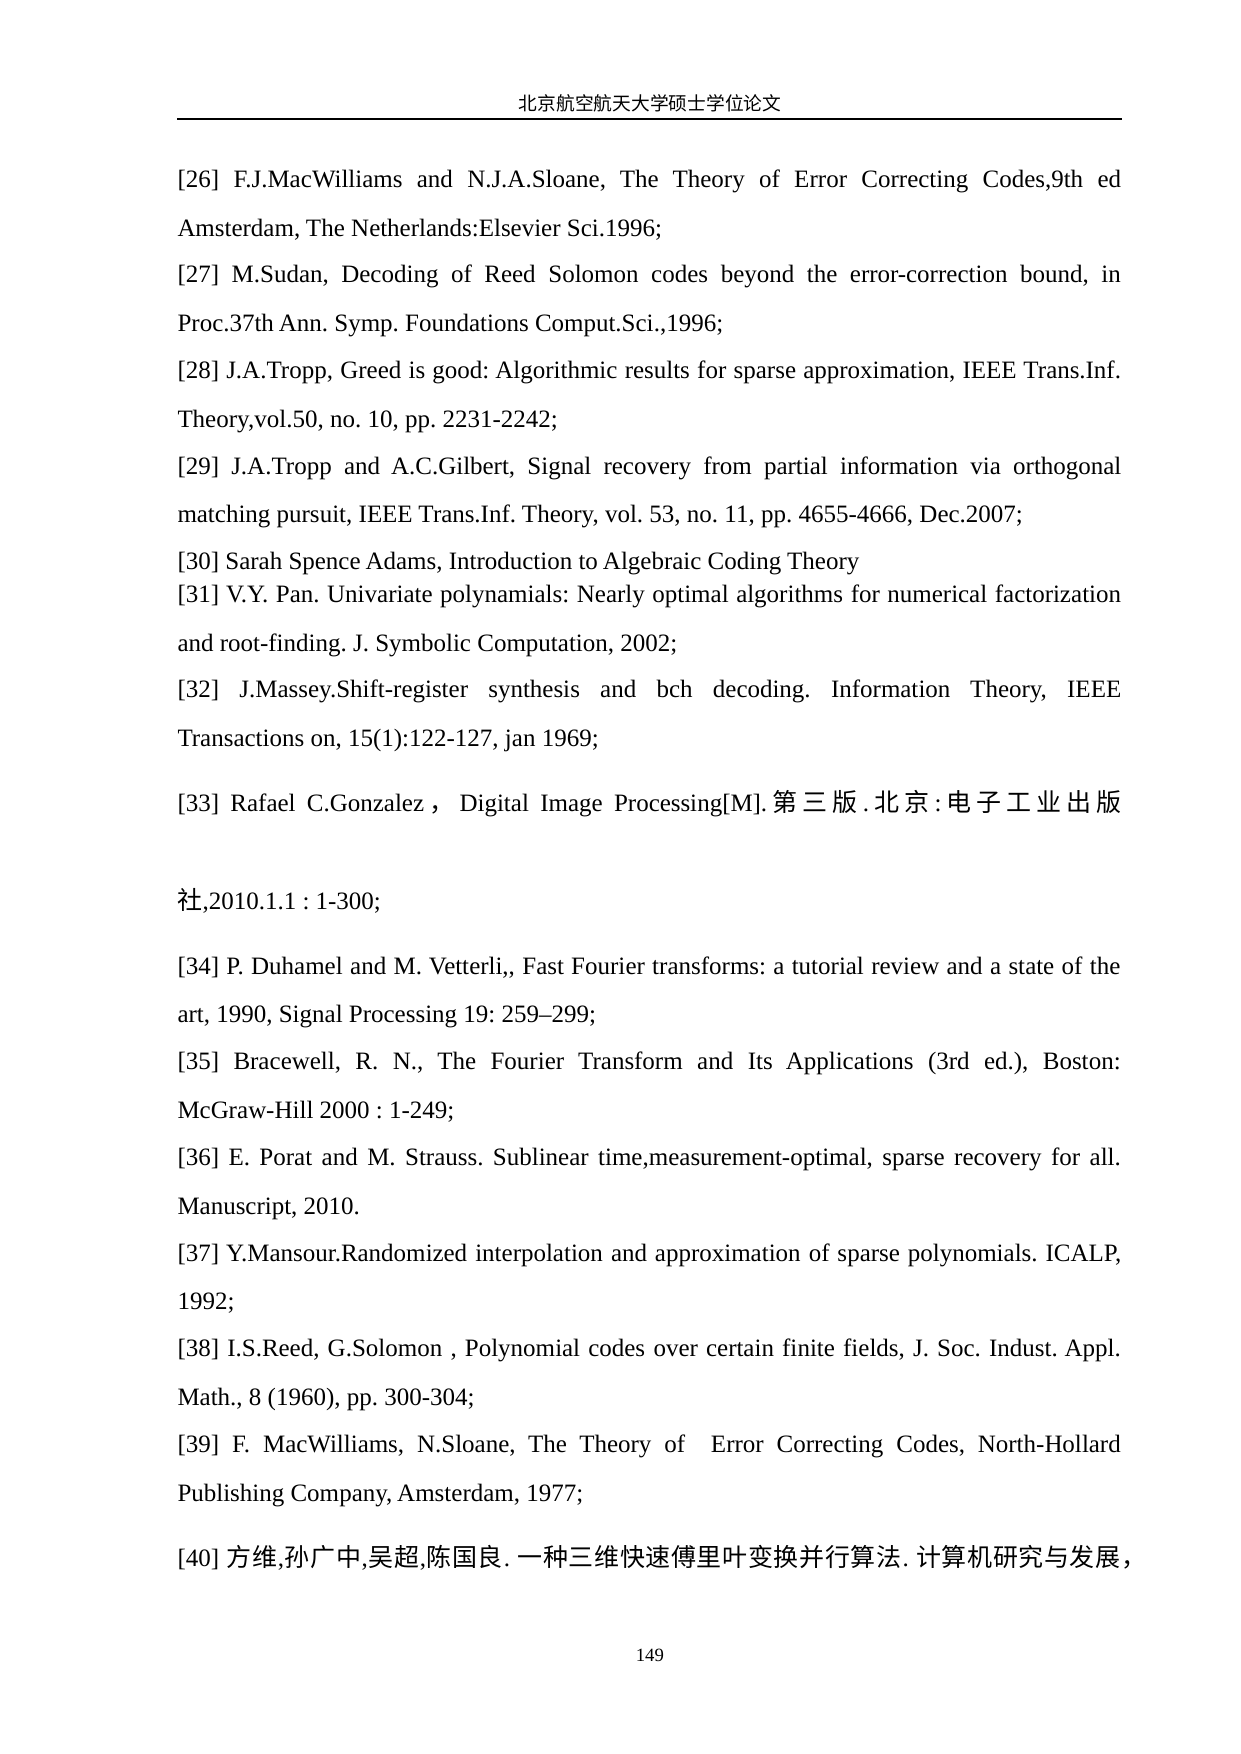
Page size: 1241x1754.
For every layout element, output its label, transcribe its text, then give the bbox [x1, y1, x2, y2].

text [27] M.Sudan, Decoding of Reed Solomon codes beyond the error-correction bound, in Proc.37th Ann. Symp. Foundations Comput.Sci.,1996; [177, 258, 1122, 339]
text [177, 1523, 1122, 1588]
text [33] Rafael C.Gonzalez，Digital Image Processing[M].第三版.北京:电子工业出版社,2010.1.1 : 1-300; [177, 768, 1122, 931]
text [31] V.Y. Pan. Univariate polynamials: Nearly optimal algorithms for numerical factorization and root-finding. J. Symbolic Computation, 2002; [177, 577, 1122, 658]
text [39] F. MacWilliams, N.Sloane, The Theory of Error Correcting Codes, North-Hollard Publishing Company, Amsterdam, 1977; [177, 1427, 1122, 1508]
text [37] Y.Mansour.Randomized interpolation and approximation of sparse polynomials. ICALP, 1992; [177, 1236, 1122, 1317]
text [35] Bracewell, R. N., The Fourier Transform and Its Applications (3rd ed.), Boston: McGraw-Hill 2000 : 1-249; [177, 1044, 1122, 1126]
text [38] I.S.Reed, G.Solomon , Polynomial codes over certain finite fields, J. Soc. Indust. Appl. Math., 8 (1960), pp. 300-304; [177, 1331, 1122, 1413]
text [36] E. Porat and M. Strauss. Sublinear time,measurement-optimal, sparse recovery for all. Manuscript, 2010. [177, 1140, 1122, 1221]
text [28] J.A.Tropp, Greed is good: Algorithmic results for sparse approximation, IEEE Trans.Inf. Theory,vol.50, no. 10, pp. 2231-2242; [177, 353, 1122, 434]
text [26] F.J.MacWilliams and N.J.A.Sloane, The Theory of Error Correcting Codes,9th ed Amsterdam, The Netherlands:Elsevier Sci.1996; [177, 162, 1122, 243]
text [29] J.A.Tropp and A.C.Gilbert, Signal recovery from partial information via orthogonal matching pursuit, IEEE Trans.Inf. Theory, vol. 53, no. 11, pp. 4655-4666, Dec.2007; [177, 449, 1122, 530]
text [30] Sarah Spence Adams, Introduction to Algebraic Coding Theory [177, 544, 1122, 577]
text [34] P. Duhamel and M. Vetterli,, Fast Fourier transforms: a tutorial review and a state of the art, 1990, Signal Processing 19: 259–299; [177, 949, 1122, 1030]
text [32] J.Massey.Shift-register synthesis and bch decoding. Information Theory, IEEE Transactions on, 15(1):122-127, jan 1969; [177, 673, 1122, 754]
